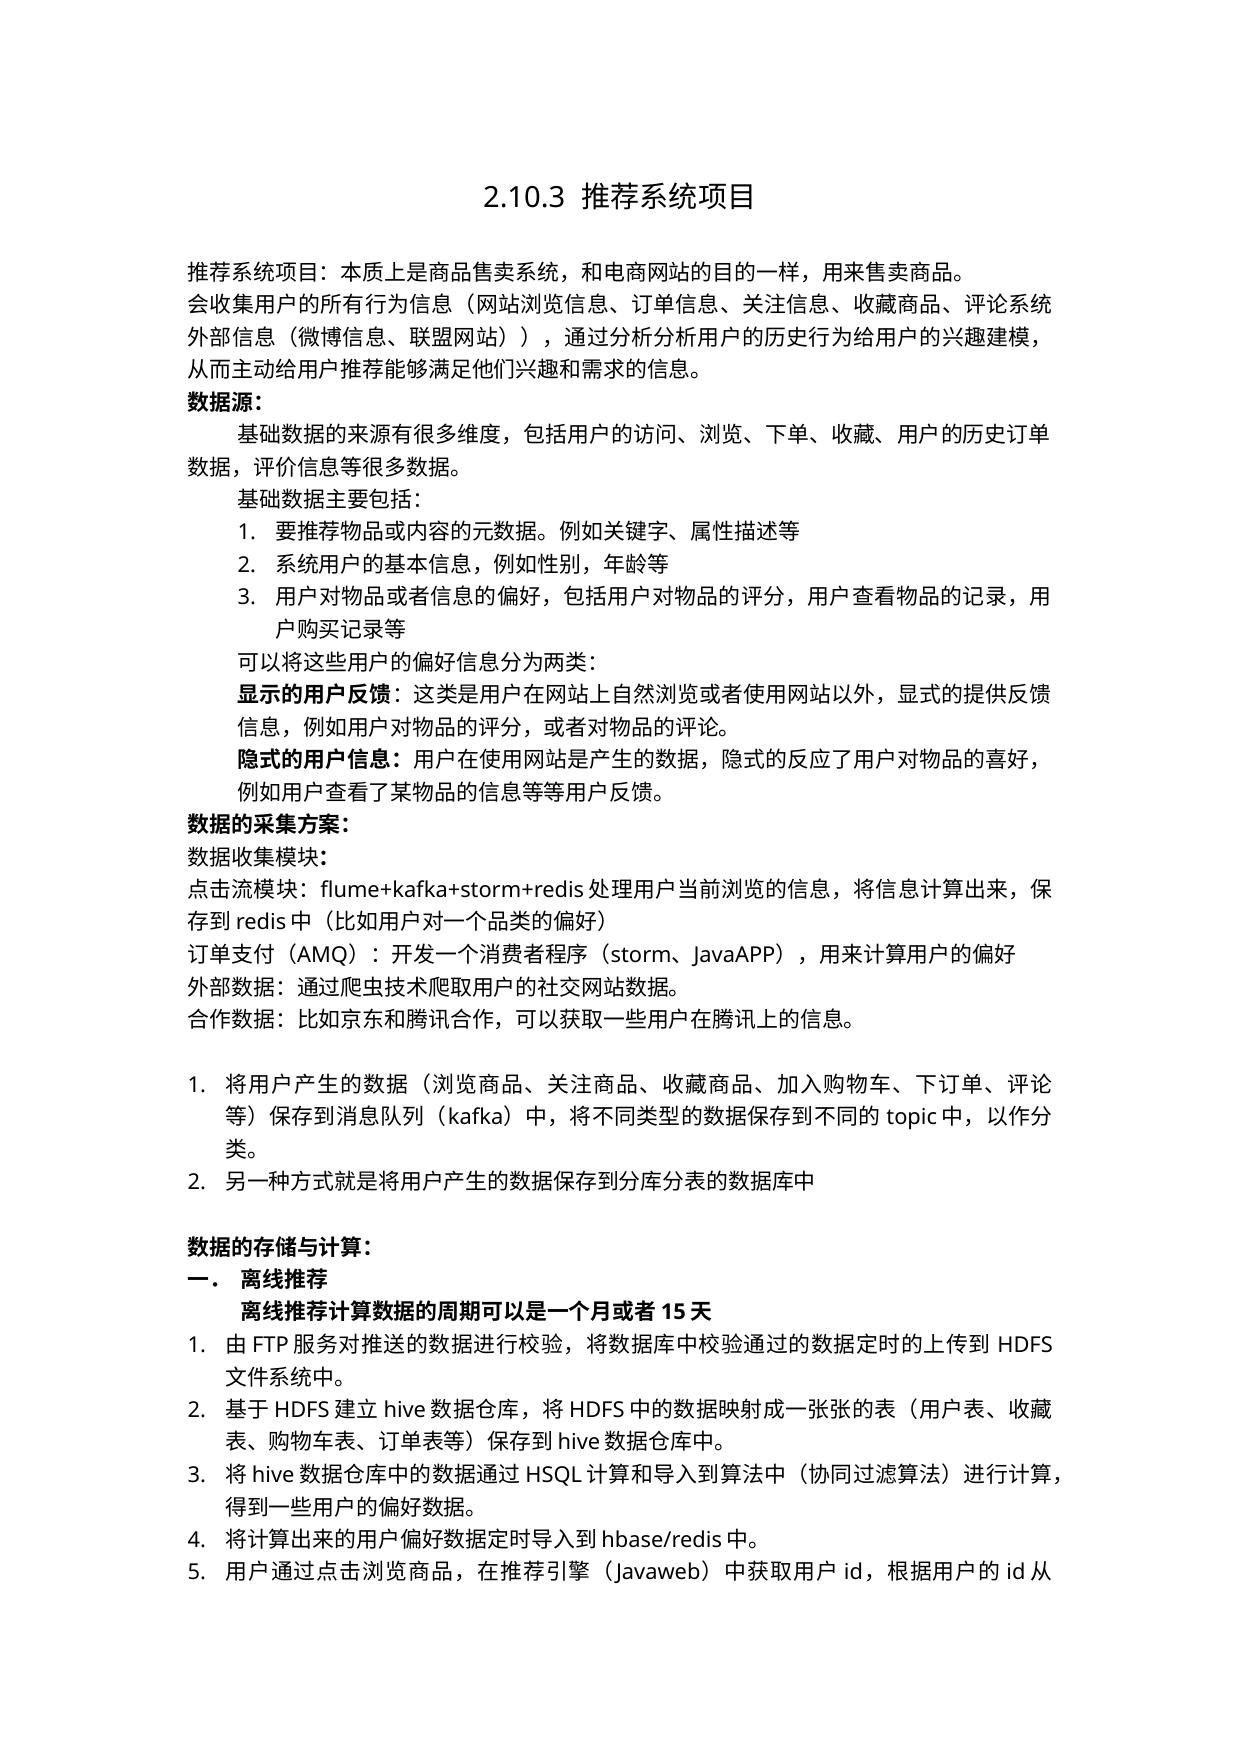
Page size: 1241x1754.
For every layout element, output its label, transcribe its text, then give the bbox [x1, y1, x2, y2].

text 基础数据主要包括： [187, 482, 1053, 514]
list 另一种方式就是将用户产生的数据保存到分库分表的数据库中 [187, 1164, 1053, 1197]
text 推荐系统项目：本质上是商品售卖系统，和电商网站的目的一样，用来售卖商品。 [187, 254, 1053, 287]
text 数据收集模块： [187, 839, 1053, 872]
list 离线推荐计算数据的周期可以是一个月或者15天 [241, 1294, 1053, 1327]
list 要推荐物品或内容的元数据。例如关键字、属性描述等 [237, 514, 1053, 547]
list 将计算出来的用户偏好数据定时导入到hbase/redis中。 [187, 1522, 1053, 1554]
text 外部数据：通过爬虫技术爬取用户的社交网站数据。 [187, 969, 1053, 1002]
list 将hive数据仓库中的数据通过HSQL计算和导入到算法中（协同过滤算法）进行计算，得到一些用户的偏好数据。 [187, 1457, 1053, 1522]
text 订单支付（AMQ）：开发一个消费者程序（storm、JavaAPP），用来计算用户的偏好 [187, 937, 1053, 969]
list 离线推荐 [187, 1262, 1053, 1294]
text 数据源： [187, 384, 1053, 417]
list 用户对物品或者信息的偏好，包括用户对物品的评分，用户查看物品的记录，用户购买记录等 [237, 579, 1053, 644]
text 可以将这些用户的偏好信息分为两类： [237, 644, 1053, 677]
list 系统用户的基本信息，例如性别，年龄等 [237, 547, 1053, 579]
text 点击流模块：flume+kafka+storm+redis处理用户当前浏览的信息，将信息计算出来，保存到redis中（比如用户对一个品类的偏好） [187, 872, 1053, 937]
text 会收集用户的所有行为信息（网站浏览信息、订单信息、关注信息、收藏商品、评论系统、外部信息（微博信息、联盟网站）），通过分析分析用户的历史行为给用户的兴趣建模，从而主动给用户推荐能够满足他们兴趣和需求的信息。 [187, 287, 1053, 384]
text 数据的存储与计算： [187, 1229, 1053, 1262]
list 由FTP服务对推送的数据进行校验，将数据库中校验通过的数据定时的上传到HDFS文件系统中。 [187, 1327, 1053, 1392]
text 隐式的用户信息：用户在使用网站是产生的数据，隐式的反应了用户对物品的喜好，例如用户查看了某物品的信息等等用户反馈。 [237, 742, 1053, 807]
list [187, 1554, 1053, 1587]
text 基础数据的来源有很多维度，包括用户的访问、浏览、下单、收藏、用户的历史订单数据，评价信息等很多数据。 [187, 417, 1053, 482]
text 显示的用户反馈：这类是用户在网站上自然浏览或者使用网站以外，显式的提供反馈信息，例如用户对物品的评分，或者对物品的评论。 [237, 677, 1053, 742]
list 将用户产生的数据（浏览商品、关注商品、收藏商品、加入购物车、下订单、评论等）保存到消息队列（kafka）中，将不同类型的数据保存到不同的topic中，以作分类。 [187, 1067, 1053, 1164]
text 合作数据：比如京东和腾讯合作，可以获取一些用户在腾讯上的信息。 [187, 1002, 1053, 1034]
list 基于HDFS建立hive数据仓库，将HDFS中的数据映射成一张张的表（用户表、收藏表、购物车表、订单表等）保存到hive数据仓库中。 [187, 1392, 1053, 1457]
text 数据的采集方案： [187, 807, 1053, 839]
subtitle 推荐系统项目 [483, 162, 1053, 227]
